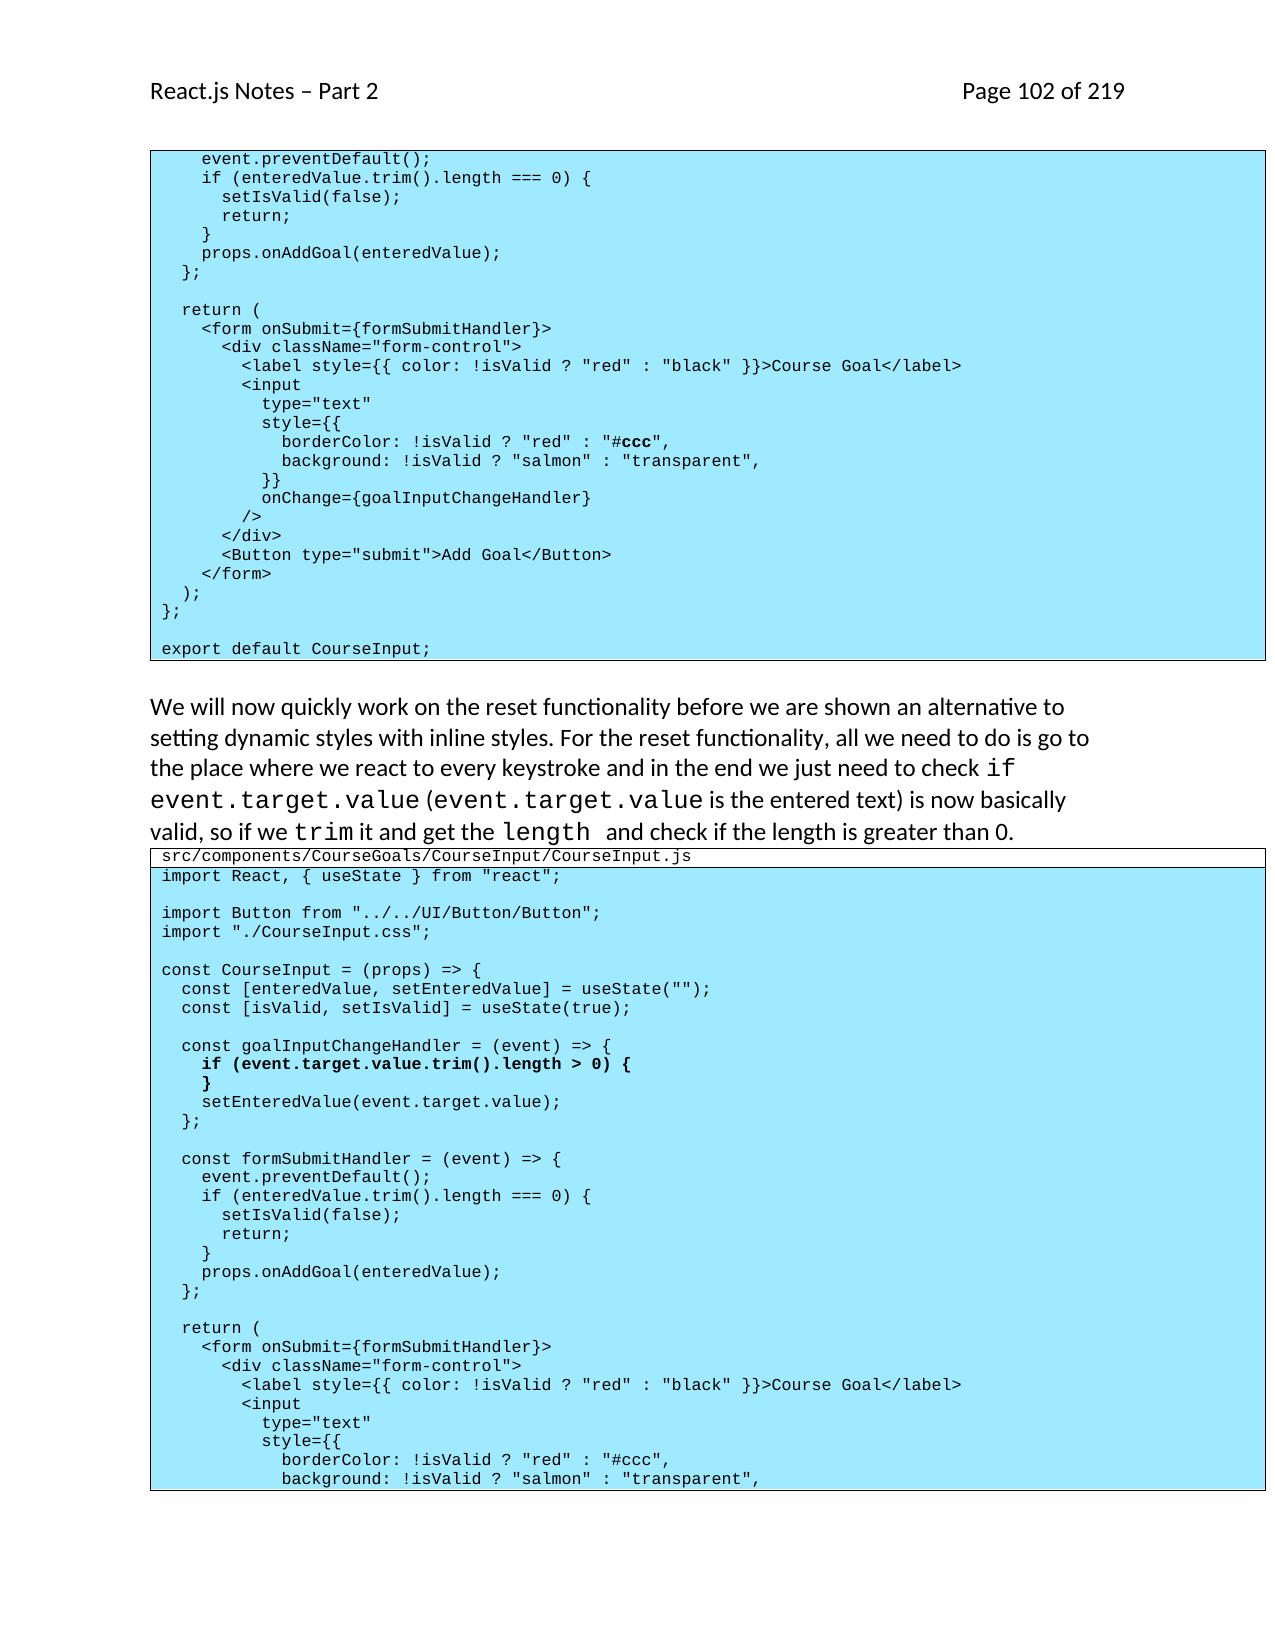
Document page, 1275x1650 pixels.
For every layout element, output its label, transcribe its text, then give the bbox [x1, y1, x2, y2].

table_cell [151, 151, 1265, 659]
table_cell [151, 868, 1265, 1489]
text We will now quickly work on the reset functionality before we are shown an alternative to setting dynamic styles with inline styles. For the reset functionality, all we need to do is go to the place where we react to every keystroke and in the end we just need to check if event.target.value (event.target.value is the entered text) is now basically valid, so if we trim it and get the length and check if the length is greater than 0. [150, 691, 1125, 847]
table_header src/components/CourseGoals/CourseInput/CourseInput.js [151, 849, 1265, 867]
